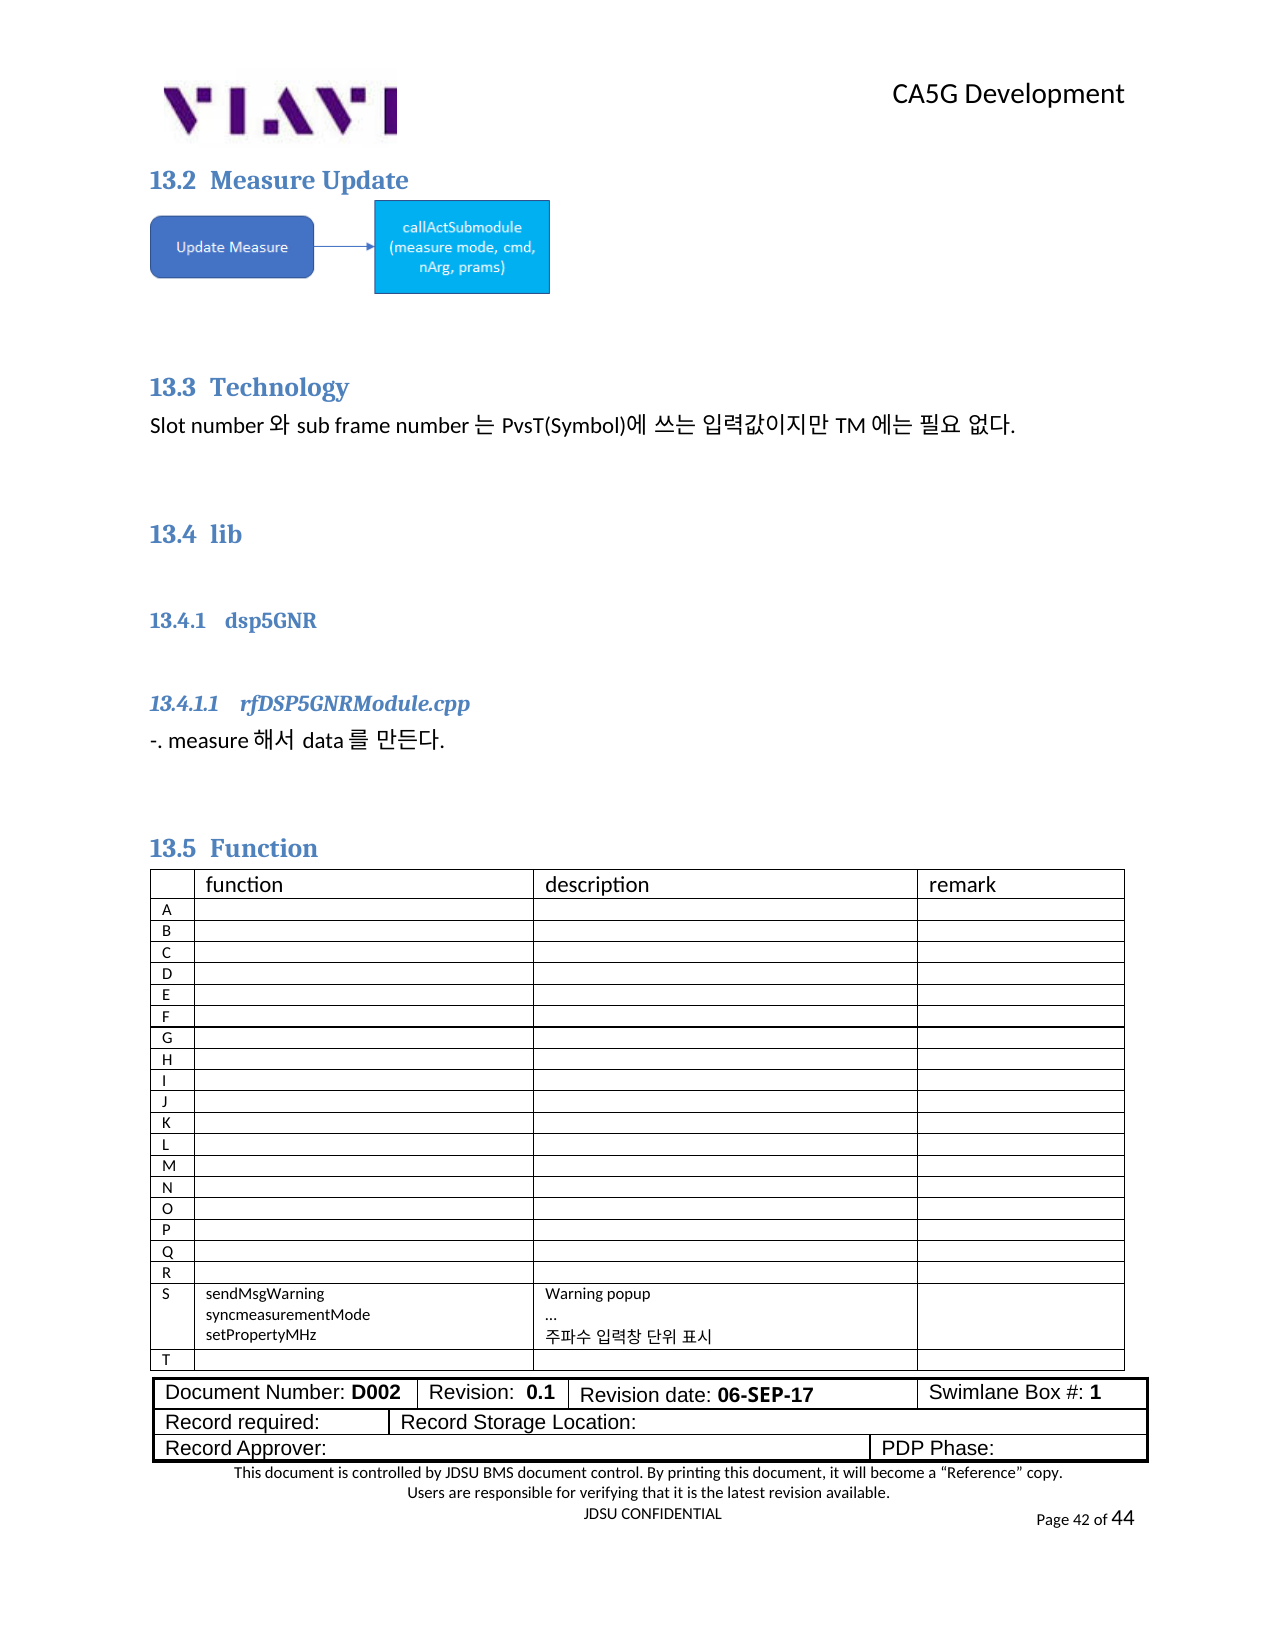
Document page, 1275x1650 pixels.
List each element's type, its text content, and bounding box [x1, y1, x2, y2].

table_cell [534, 1156, 917, 1176]
table_cell [918, 1134, 1124, 1154]
table_cell [195, 921, 533, 941]
table_cell [195, 1198, 533, 1218]
table_cell [195, 1049, 533, 1069]
table_cell [534, 1006, 917, 1026]
subtitle Technology [150, 372, 1125, 403]
table_cell [918, 1198, 1124, 1218]
table_cell [534, 1350, 917, 1370]
table_cell [918, 921, 1124, 941]
table_cell [918, 963, 1124, 984]
table_cell [195, 1091, 533, 1112]
table_cell B [151, 921, 194, 941]
table_cell [534, 1091, 917, 1112]
table_cell [195, 1070, 533, 1090]
table_cell [918, 1284, 1124, 1348]
table_cell [918, 1049, 1124, 1069]
table_cell L [151, 1134, 194, 1154]
table_cell [195, 1006, 533, 1026]
table_cell [195, 899, 533, 919]
table_cell [195, 963, 533, 984]
table_cell [195, 1156, 533, 1176]
subtitle Measure Update [150, 165, 1125, 196]
picture [150, 200, 375, 294]
table_cell E [151, 985, 194, 1005]
table_cell C [151, 942, 194, 962]
table_cell [534, 1262, 917, 1283]
table_cell T [151, 1350, 194, 1370]
table_cell N [151, 1177, 194, 1197]
table_cell [918, 942, 1124, 962]
table_cell P [151, 1220, 194, 1240]
table_cell F [151, 1006, 194, 1026]
text -. measure해서 data를 만든다. [150, 721, 1125, 755]
table_cell M [151, 1156, 194, 1176]
table_cell sendMsgWarning syncmeasurementMode setPropertyMHz [195, 1284, 533, 1348]
table_cell [195, 1220, 533, 1240]
table_cell [195, 1350, 533, 1370]
table_cell [918, 1070, 1124, 1090]
picture [162, 68, 397, 146]
subtitle rfDSP5GNRModule.cpp [150, 691, 1125, 718]
table_cell [195, 1134, 533, 1154]
table_cell [918, 899, 1124, 919]
table_header remark [918, 870, 1124, 898]
table_cell D [151, 963, 194, 984]
table_cell [534, 1198, 917, 1218]
table_cell J [151, 1091, 194, 1112]
table_header description [534, 870, 917, 898]
table_cell [918, 985, 1124, 1005]
table_cell [195, 1262, 533, 1283]
table_cell H [151, 1049, 194, 1069]
table_cell [918, 1156, 1124, 1176]
table_cell Warning popup … 주파수 입력창 단위 표시 [534, 1284, 917, 1348]
table_header [151, 870, 194, 898]
table_cell [534, 1241, 917, 1261]
table_cell [195, 985, 533, 1005]
table_cell [918, 1241, 1124, 1261]
table_cell [534, 1028, 917, 1048]
table_cell K [151, 1113, 194, 1133]
table_cell [534, 1113, 917, 1133]
table_cell [534, 899, 917, 919]
table_cell [534, 1070, 917, 1090]
subtitle dsp5GNR [150, 608, 1125, 634]
table_cell S [151, 1284, 194, 1348]
table_cell [918, 1177, 1124, 1197]
table_cell Q [151, 1241, 194, 1261]
table_cell R [151, 1262, 194, 1283]
table_cell [918, 1006, 1124, 1026]
table_cell [534, 1220, 917, 1240]
table_cell [534, 963, 917, 984]
text Slot number와 sub frame number는 PvsT(Symbol)에 쓰는 입력값이지만 TM에는 필요 없다. [150, 407, 1125, 441]
table_cell [534, 985, 917, 1005]
picture [507, 222, 512, 232]
table_cell [534, 1134, 917, 1154]
table_cell [534, 1177, 917, 1197]
table_header function [195, 870, 533, 898]
table_cell [918, 1262, 1124, 1283]
table_cell [918, 1091, 1124, 1112]
table_cell [918, 1220, 1124, 1240]
table_cell I [151, 1070, 194, 1090]
picture [483, 242, 488, 252]
subtitle lib [150, 519, 1125, 550]
table_cell [918, 1028, 1124, 1048]
table_cell [918, 1350, 1124, 1370]
subtitle Function [150, 833, 1125, 864]
table_cell [195, 1028, 533, 1048]
table_cell A [151, 899, 194, 919]
table_cell [195, 942, 533, 962]
table_cell [534, 921, 917, 941]
table_cell [195, 1241, 533, 1261]
table_cell G [151, 1028, 194, 1048]
picture [482, 265, 491, 271]
table_cell O [151, 1198, 194, 1218]
table_cell [534, 1049, 917, 1069]
table_cell [534, 942, 917, 962]
table_cell [918, 1113, 1124, 1133]
picture [461, 222, 467, 232]
table_cell [195, 1177, 533, 1197]
table_cell [195, 1113, 533, 1133]
